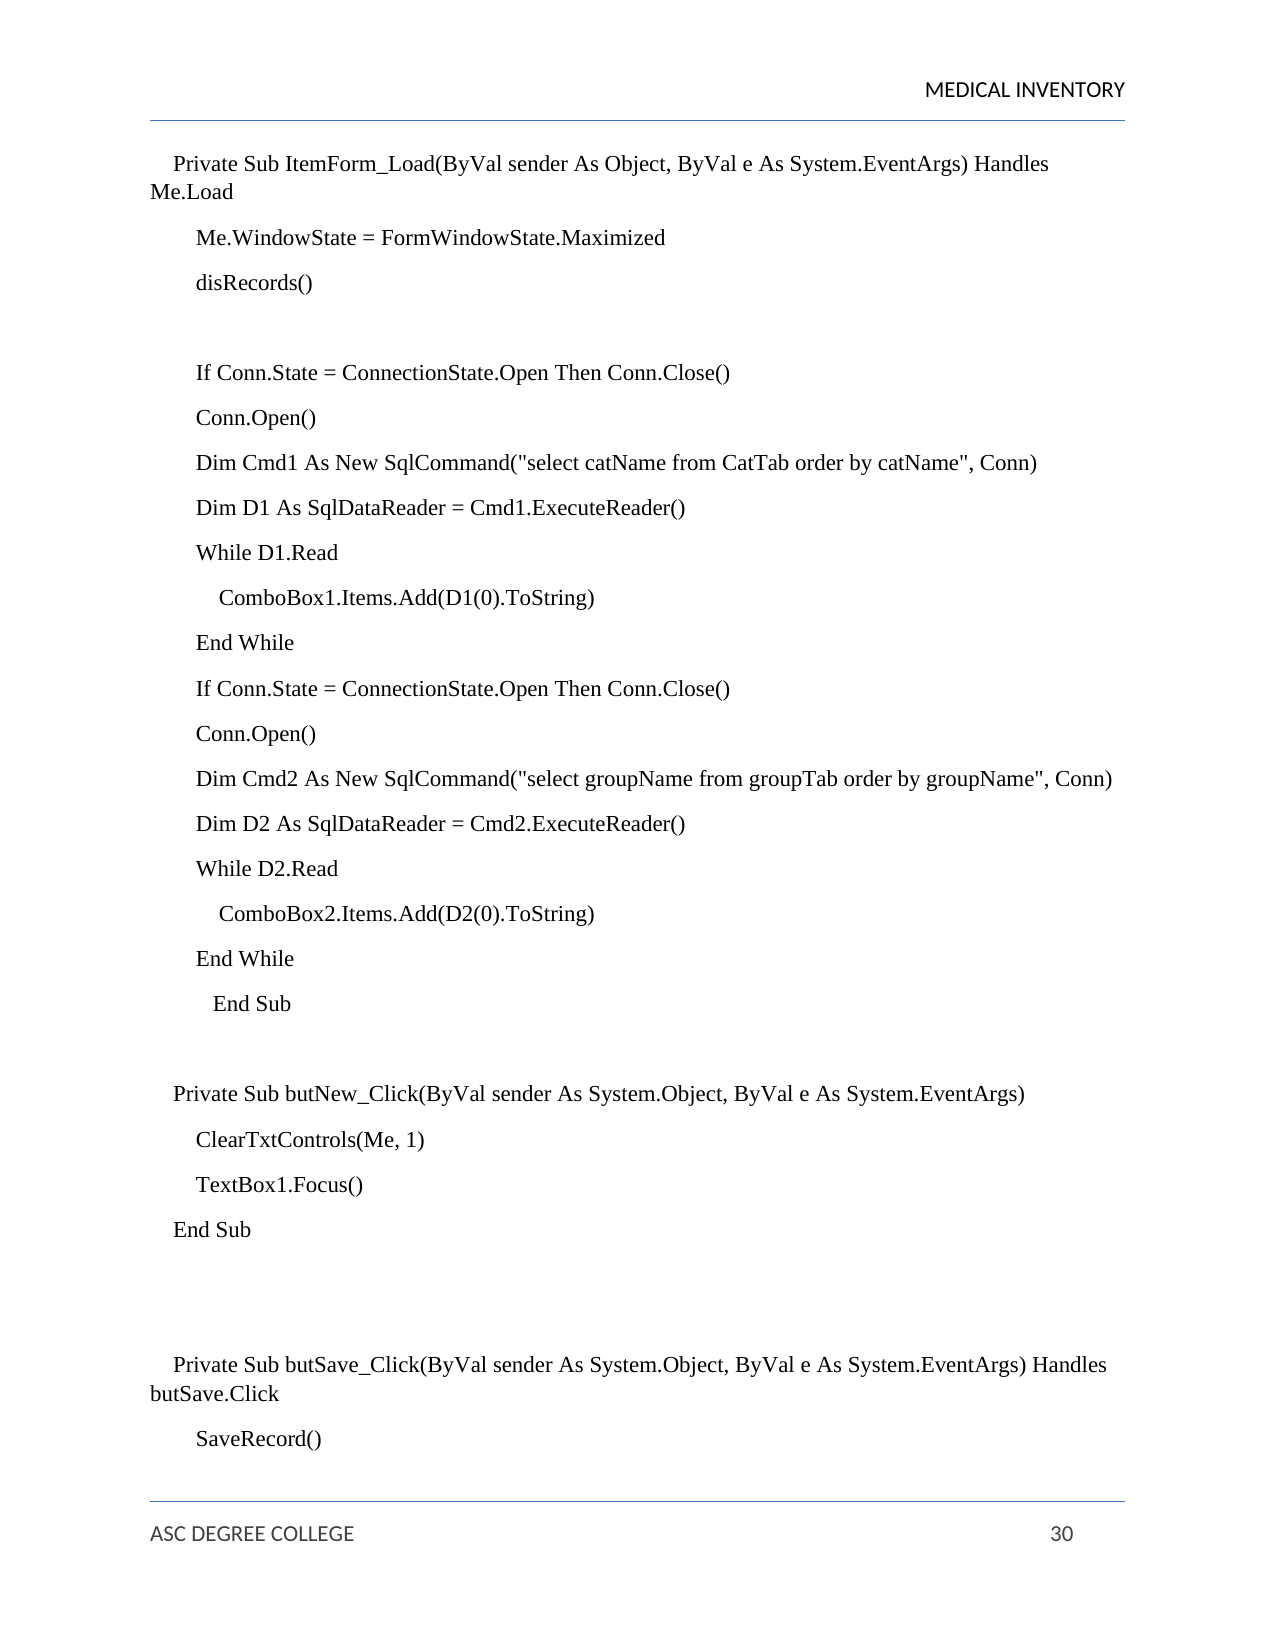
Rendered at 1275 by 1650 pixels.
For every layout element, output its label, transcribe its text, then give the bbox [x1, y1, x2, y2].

text TextBox1.Focus() [150, 1171, 1125, 1197]
text End While [150, 629, 1125, 656]
text Dim D2 As SqlDataReader = Cmd2.ExecuteReader() [150, 810, 1125, 836]
text Private Sub butSave_Click(ByVal sender As System.Object, ByVal e As System.EventArgs) Handles butSave.Click [150, 1351, 1125, 1406]
text While D2.Read [150, 855, 1125, 881]
text Private Sub ItemForm_Load(ByVal sender As Object, ByVal e As System.EventArgs) Handles Me.Load [150, 150, 1125, 205]
text If Conn.State = ConnectionState.Open Then Conn.Close() [150, 674, 1125, 701]
text End While [150, 945, 1125, 972]
text Dim D1 As SqlDataReader = Cmd1.ExecuteReader() [150, 494, 1125, 521]
text Private Sub butNew_Click(ByVal sender As System.Object, ByVal e As System.EventArgs) [150, 1081, 1125, 1107]
text If Conn.State = ConnectionState.Open Then Conn.Close() [150, 359, 1125, 385]
text Conn.Open() [150, 720, 1125, 746]
text End Sub [150, 1216, 1125, 1242]
text ClearTxtControls(Me, 1) [150, 1126, 1125, 1152]
text Dim Cmd1 As New SqlCommand("select catName from CatTab order by catName", Conn) [150, 449, 1125, 475]
text ComboBox1.Items.Add(D1(0).ToString) [150, 584, 1125, 611]
text SaveRecord() [150, 1425, 1125, 1451]
text Conn.Open() [150, 404, 1125, 430]
text End Sub [150, 990, 1125, 1017]
text disRecords() [150, 269, 1125, 295]
text Me.WindowState = FormWindowState.Maximized [150, 223, 1125, 250]
text ComboBox2.Items.Add(D2(0).ToString) [150, 900, 1125, 926]
text Dim Cmd2 As New SqlCommand("select groupName from groupTab order by groupName", Conn) [150, 765, 1125, 791]
text While D1.Read [150, 539, 1125, 566]
